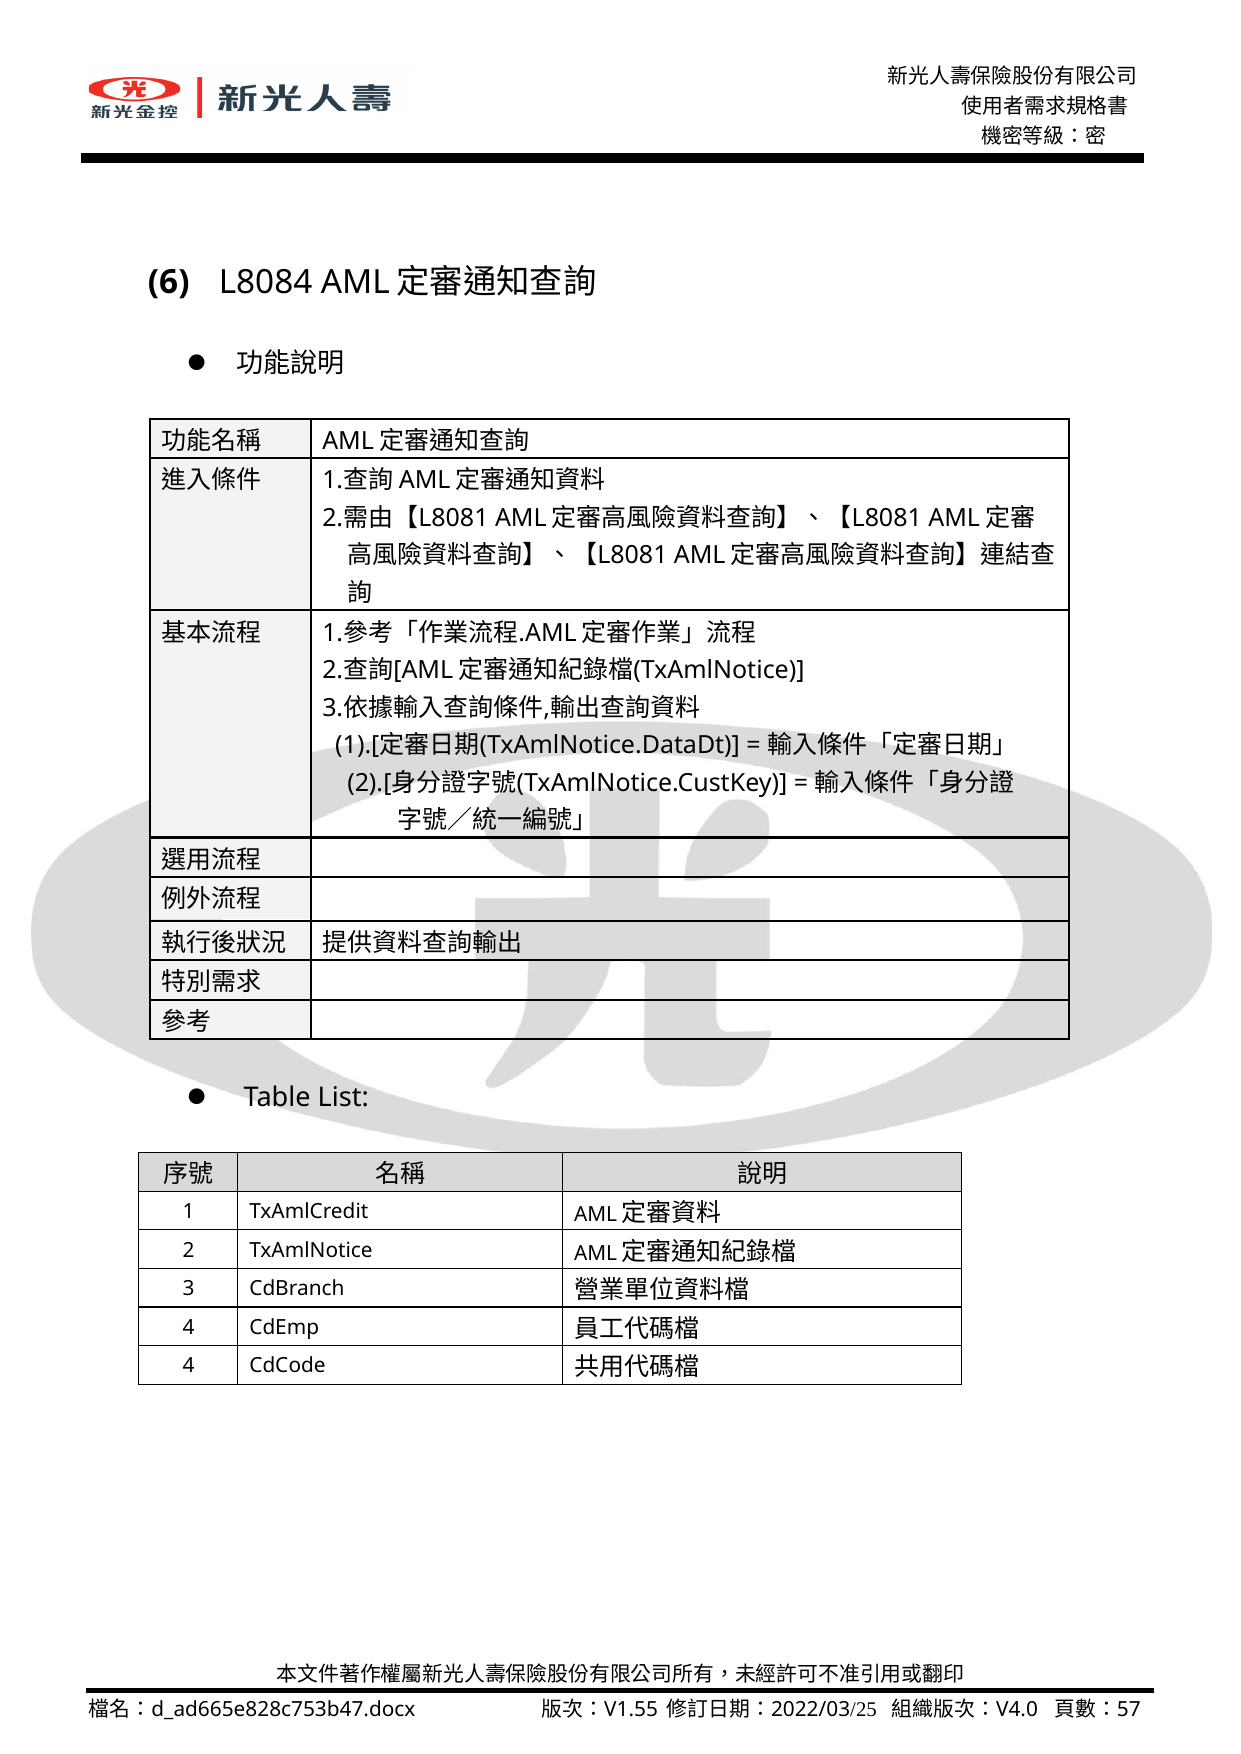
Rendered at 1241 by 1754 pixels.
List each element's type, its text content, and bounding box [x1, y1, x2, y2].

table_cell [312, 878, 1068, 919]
list Table List: [186, 1078, 1152, 1115]
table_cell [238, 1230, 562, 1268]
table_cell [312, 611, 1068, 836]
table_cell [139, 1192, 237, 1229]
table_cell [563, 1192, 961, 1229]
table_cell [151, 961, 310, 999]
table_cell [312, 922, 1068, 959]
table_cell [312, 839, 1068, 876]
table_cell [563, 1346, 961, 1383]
picture [88, 61, 414, 118]
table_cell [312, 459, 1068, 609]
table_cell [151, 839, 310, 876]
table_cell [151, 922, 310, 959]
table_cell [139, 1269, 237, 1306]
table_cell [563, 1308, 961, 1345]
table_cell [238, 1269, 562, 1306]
list 功能說明 [186, 341, 1152, 380]
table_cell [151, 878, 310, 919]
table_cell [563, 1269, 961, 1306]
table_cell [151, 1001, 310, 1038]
subtitle L8084 AML定審通知查詢 [148, 255, 1152, 303]
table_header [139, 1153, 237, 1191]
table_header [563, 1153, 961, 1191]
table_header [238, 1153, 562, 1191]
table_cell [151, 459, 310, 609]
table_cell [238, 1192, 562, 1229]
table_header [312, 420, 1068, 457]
picture [25, 713, 1215, 1166]
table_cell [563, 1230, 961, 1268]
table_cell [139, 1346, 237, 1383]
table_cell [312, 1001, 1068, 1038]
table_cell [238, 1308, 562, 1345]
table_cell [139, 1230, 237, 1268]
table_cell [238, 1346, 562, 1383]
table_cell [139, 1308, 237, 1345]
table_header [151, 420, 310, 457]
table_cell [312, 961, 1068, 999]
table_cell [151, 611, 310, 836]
